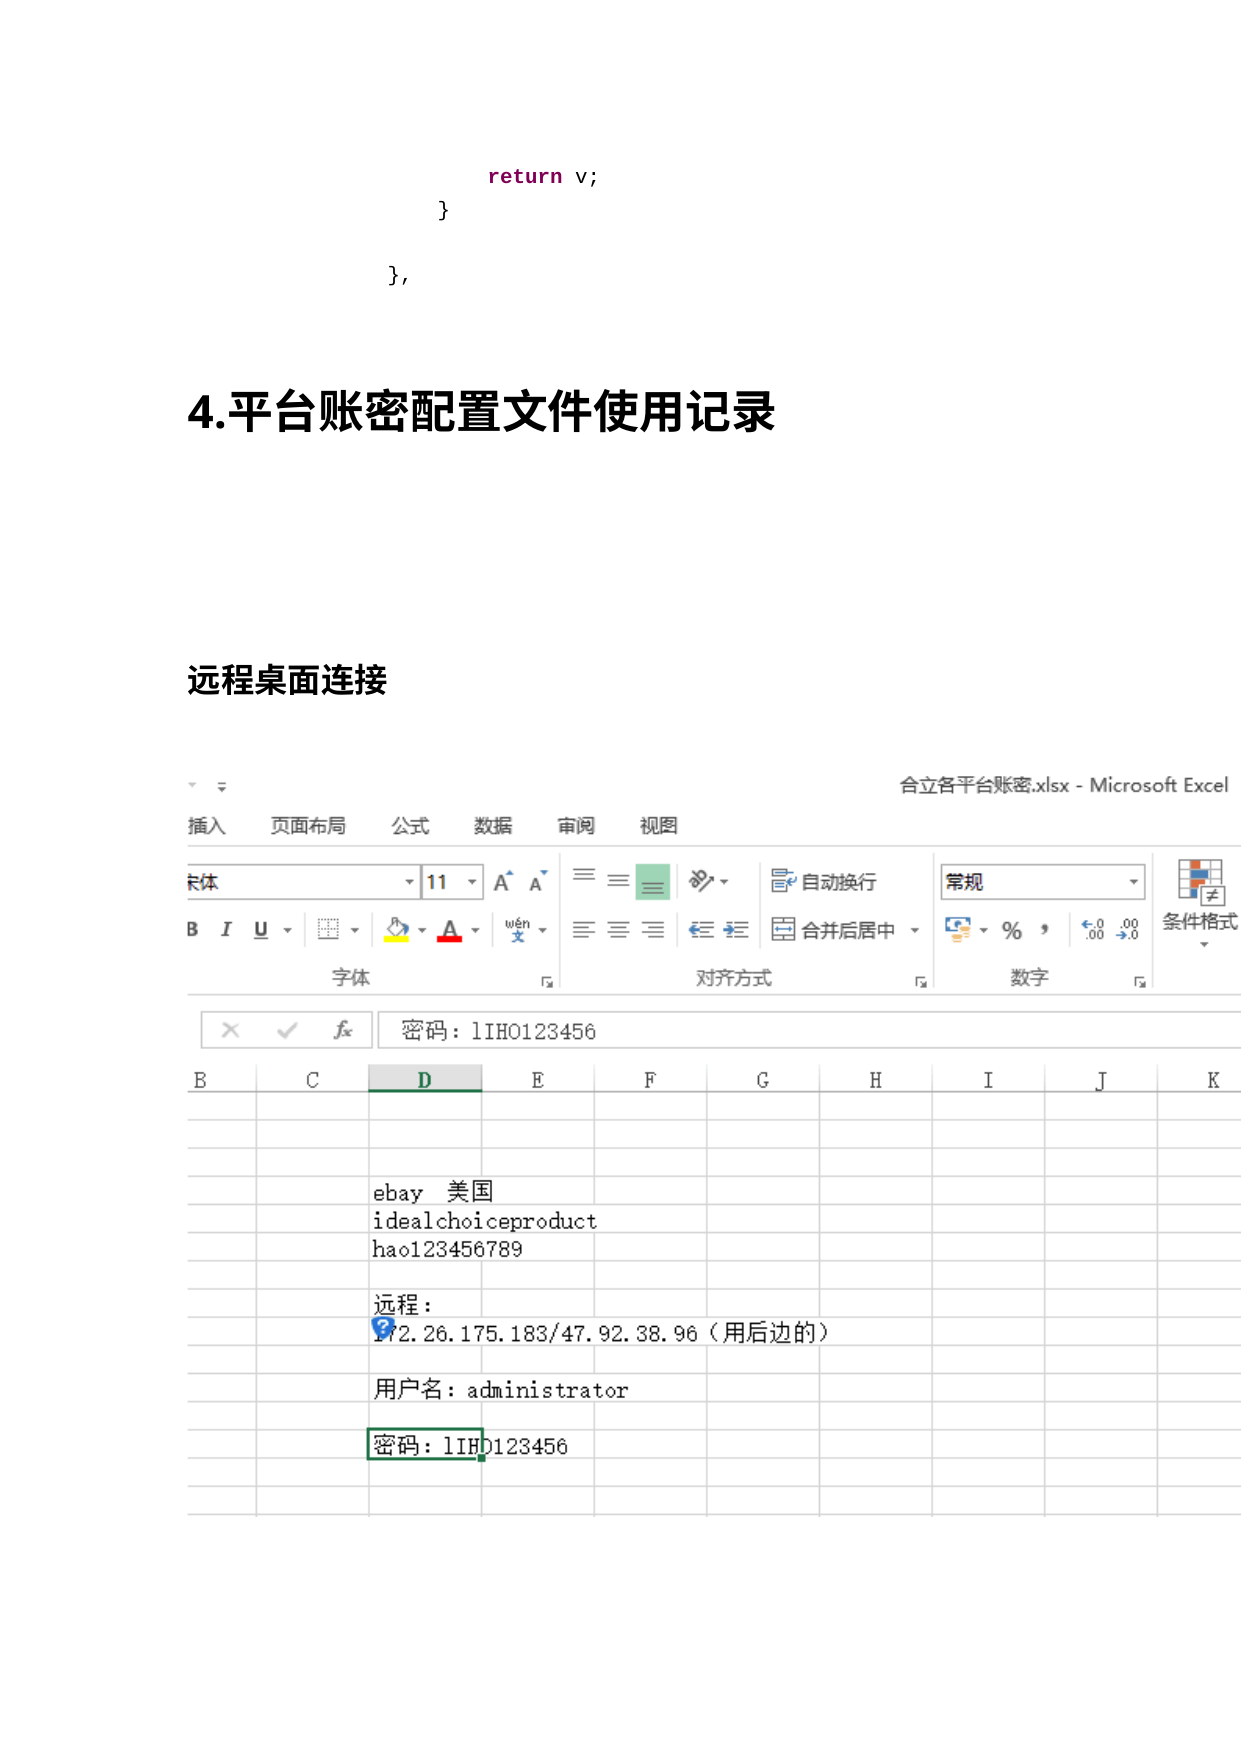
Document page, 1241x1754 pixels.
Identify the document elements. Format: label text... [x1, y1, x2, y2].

text return v; [187, 162, 1053, 194]
picture [187, 775, 1241, 1517]
text }, [187, 259, 1053, 292]
subtitle 远程桌面连接 [187, 645, 1053, 710]
text } [187, 194, 1053, 227]
subtitle 4.平台账密配置文件使用记录 [187, 360, 1053, 457]
